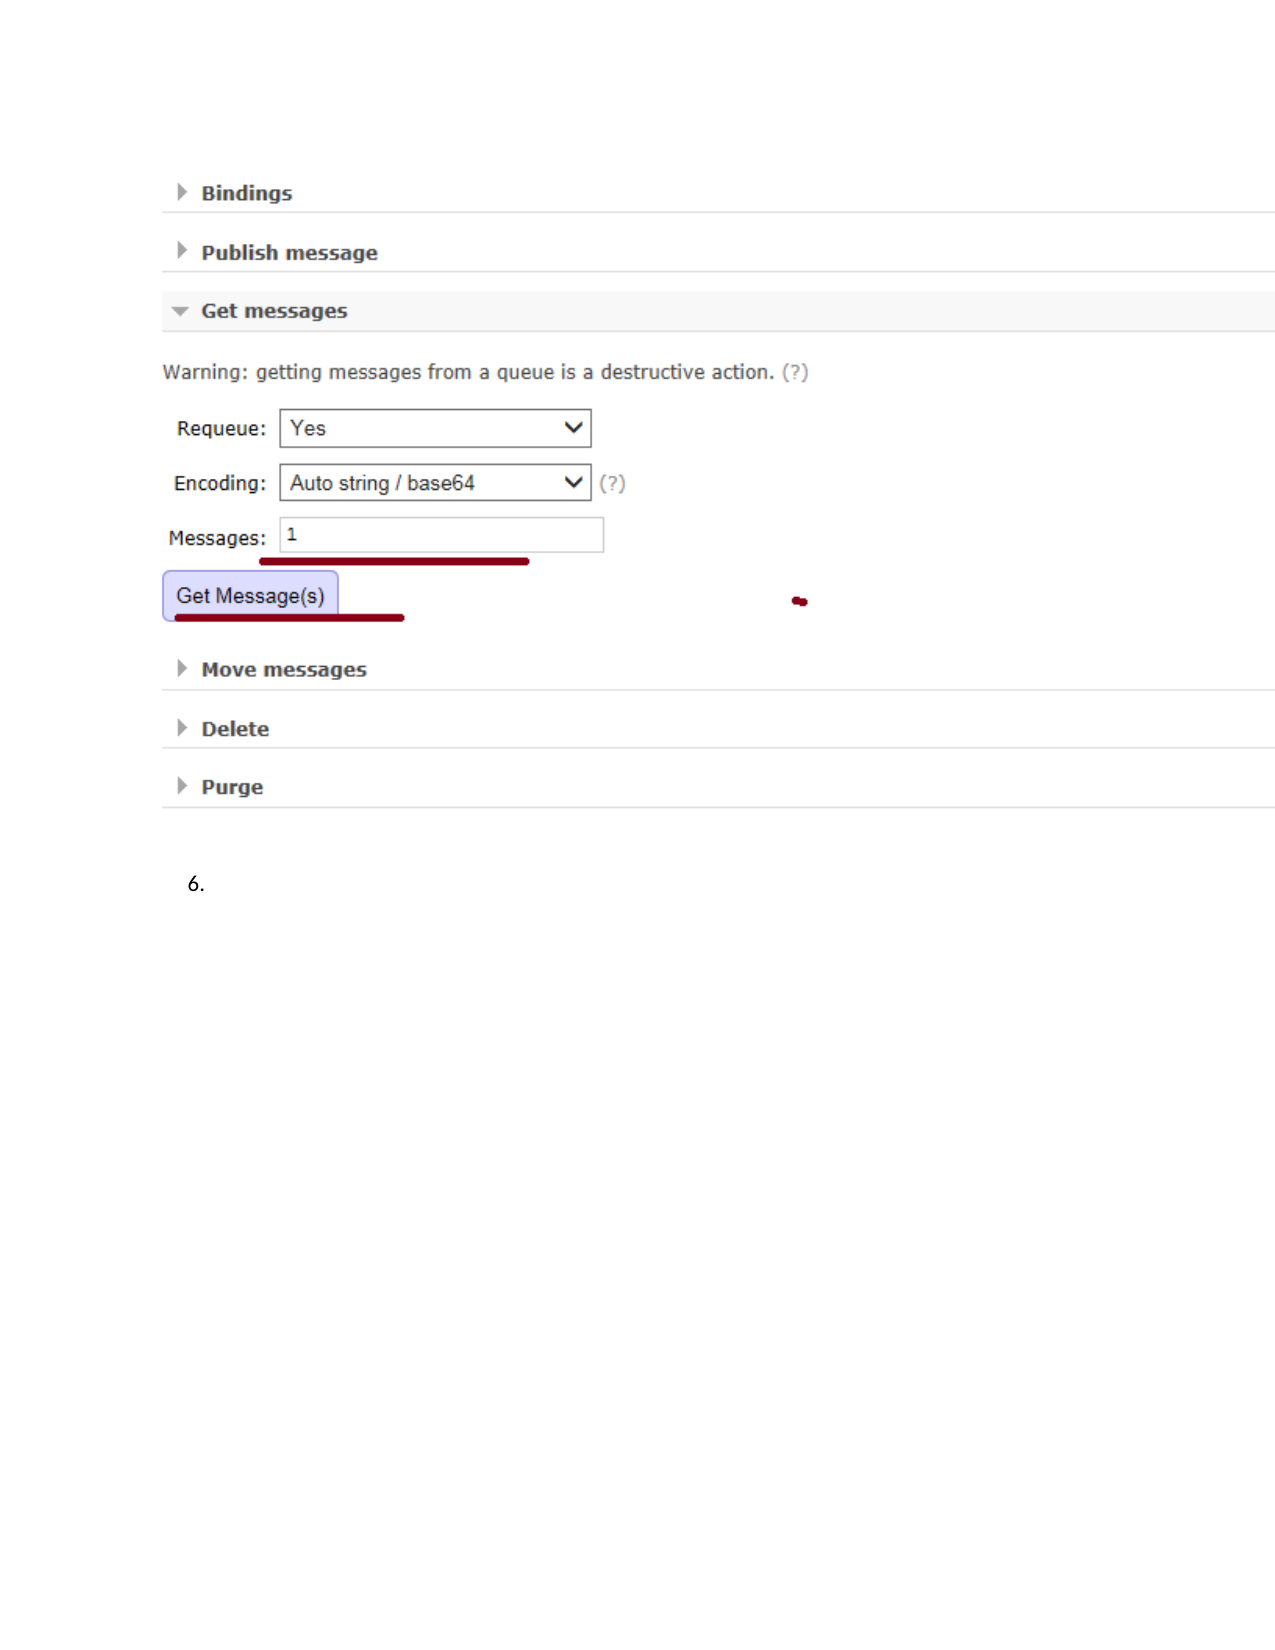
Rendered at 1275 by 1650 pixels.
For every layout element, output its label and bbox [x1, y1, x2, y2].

picture [150, 150, 1275, 821]
